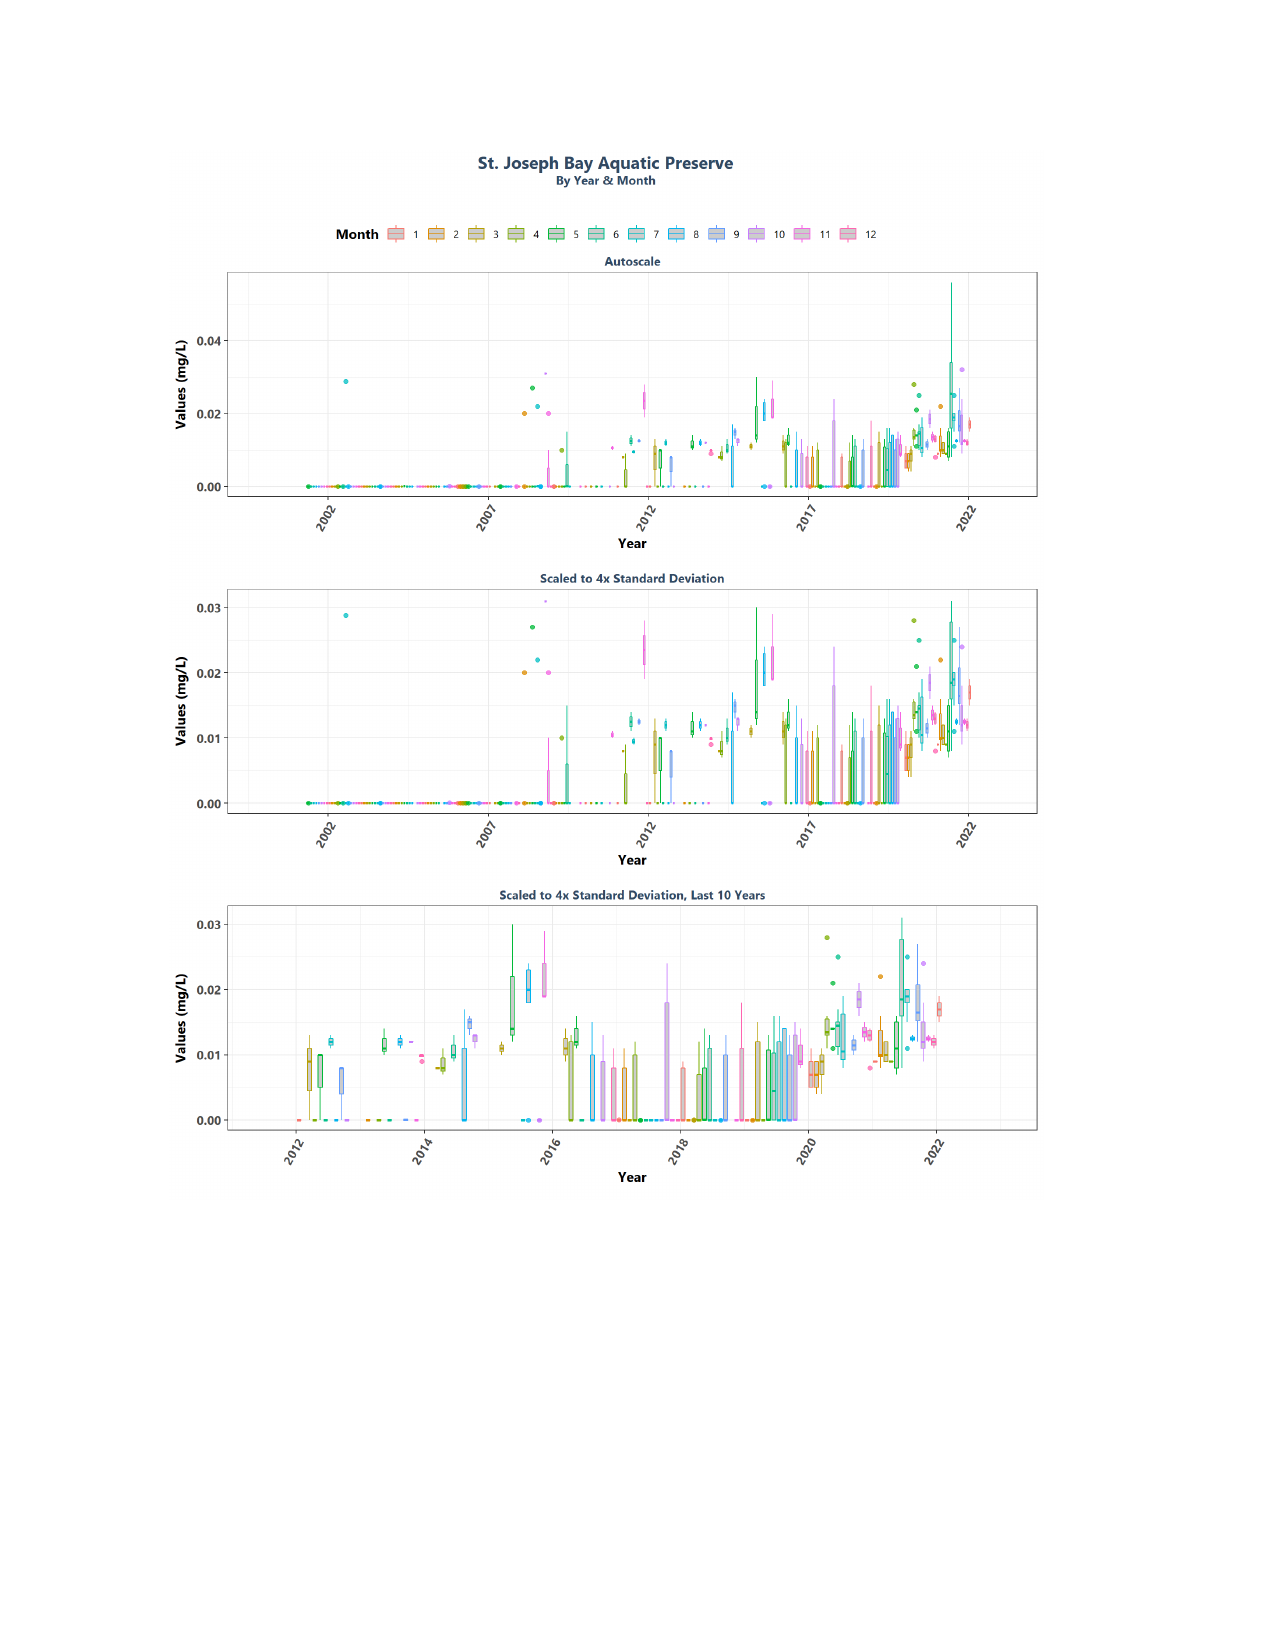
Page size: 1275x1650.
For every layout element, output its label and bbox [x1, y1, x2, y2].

picture [168, 150, 1044, 1200]
